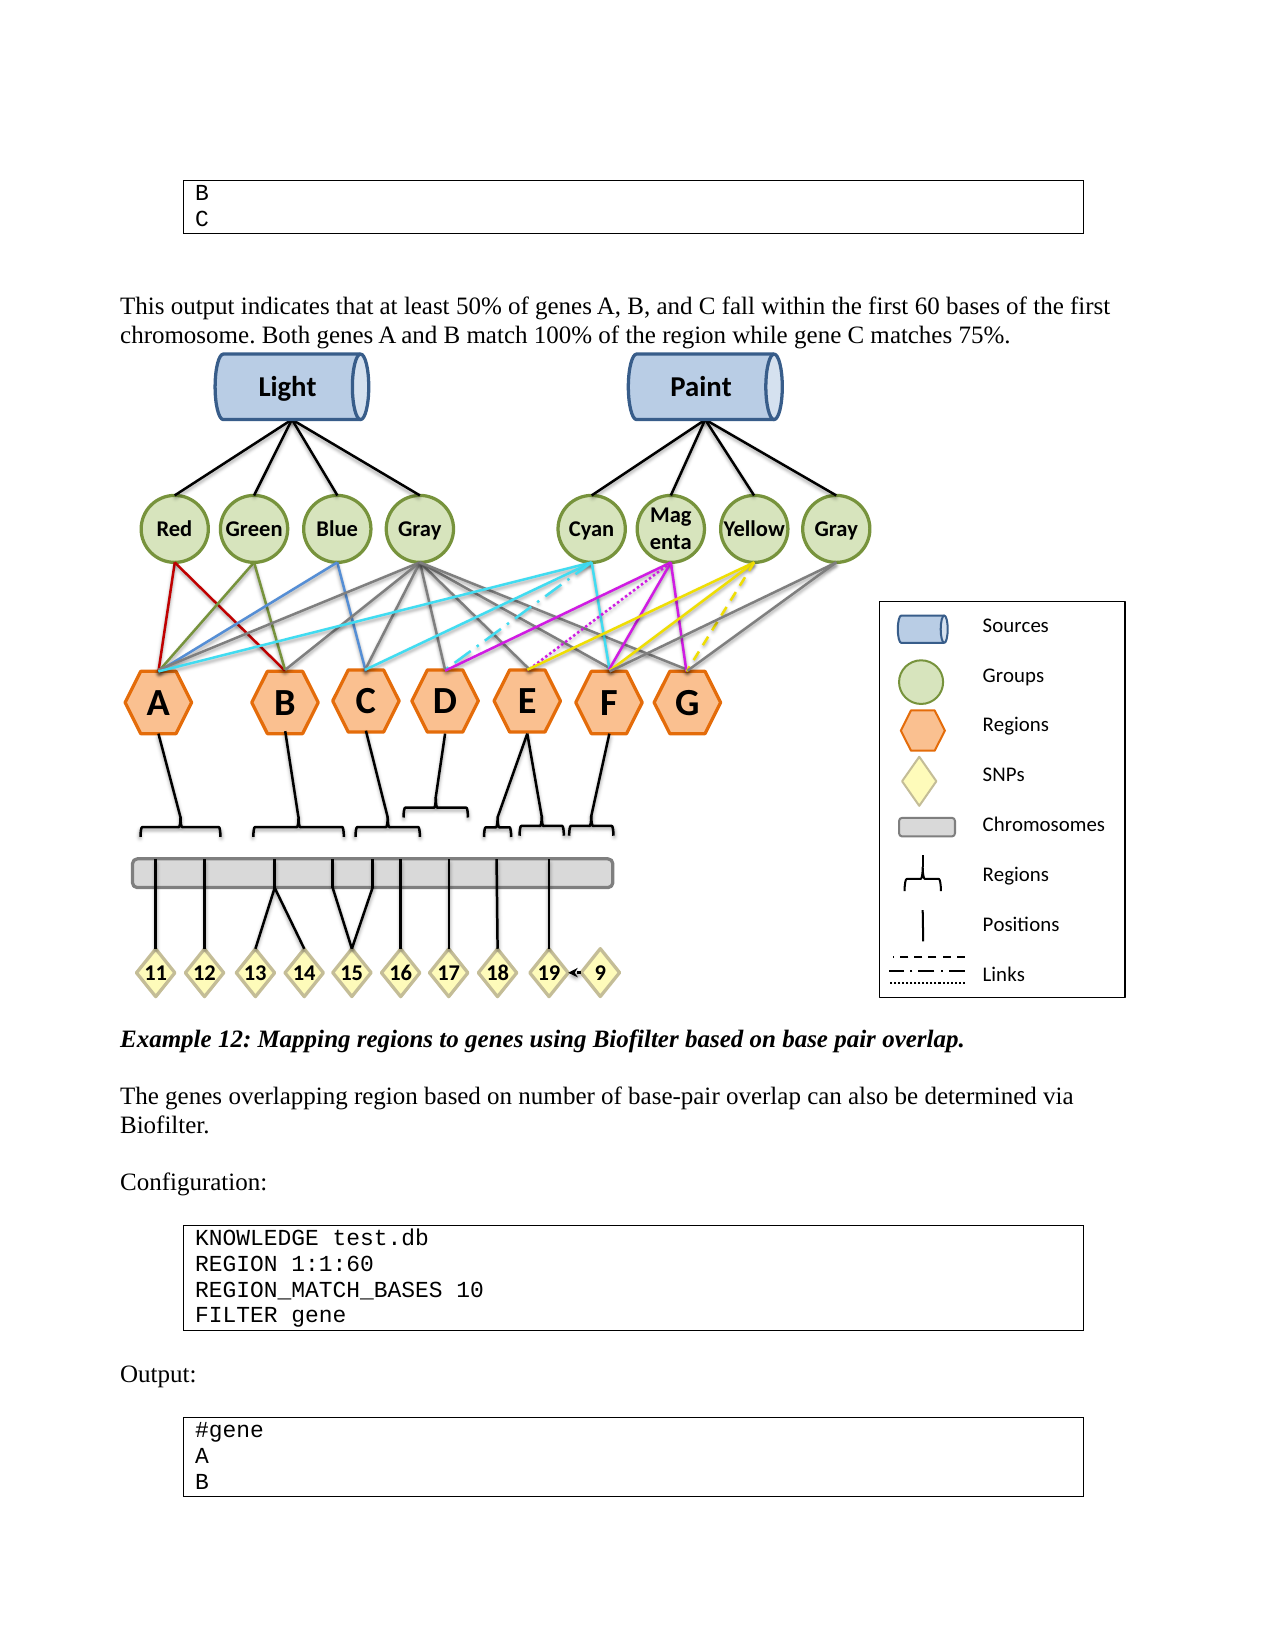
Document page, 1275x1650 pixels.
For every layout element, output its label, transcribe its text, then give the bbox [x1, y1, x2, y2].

text This output indicates that at least 50% of genes A, B, and C fall within the first 60 bases of the first chromosome. Both genes A and B match 100% of the region while gene C matches 75%. [120, 291, 1155, 1003]
table_header [184, 181, 1083, 233]
table_header [184, 1226, 1083, 1330]
table_header [184, 1418, 1083, 1496]
text The genes overlapping region based on number of base-pair overlap can also be determined via Biofilter [120, 1081, 1155, 1139]
subtitle Example 12: Mapping regions to genes using Biofilter based on base pair overlap. [120, 1024, 1155, 1052]
